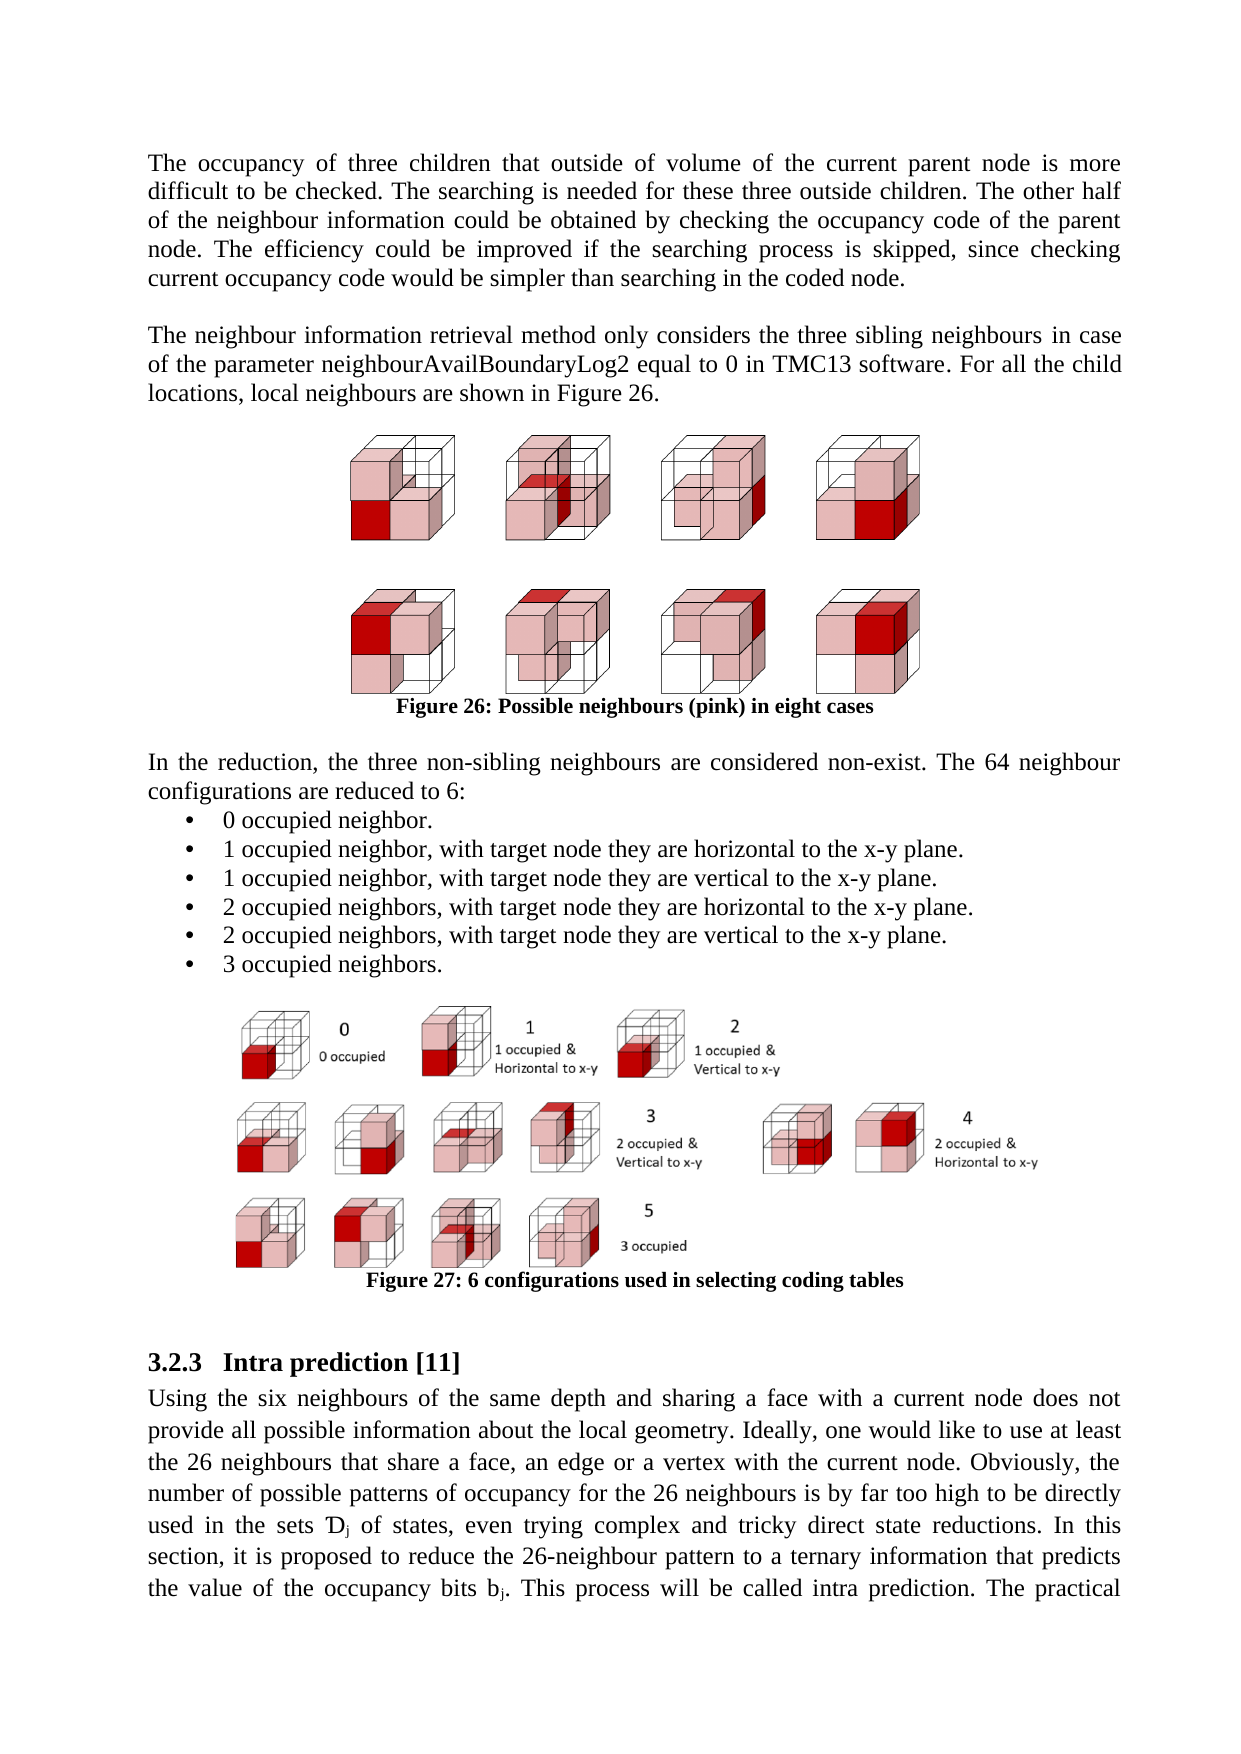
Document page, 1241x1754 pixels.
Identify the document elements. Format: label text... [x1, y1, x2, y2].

list 1 occupied neighbor, with target node they are horizontal to the x-y plane. [185, 834, 1122, 863]
text Figure 26: Possible neighbours (pink) in eight cases [148, 693, 1122, 719]
text Figure 27: 6 configurations used in selecting coding tables [148, 1267, 1122, 1292]
text The neighbour information retrieval method only considers the three sibling neighbours in case of the parameter neighbourAvailBoundaryLog2 equal to 0 in TMC13 software. For all the child locations, local neighbours are shown in Figure 26. [148, 320, 1122, 406]
list 2 occupied neighbors, with target node they are horizontal to the x-y plane. [185, 891, 1122, 920]
picture [235, 1006, 1047, 1268]
text In the reduction, the three non-sibling neighbours are considered non-exist. The 64 neighbour configurations are reduced to 6: [148, 747, 1122, 805]
subtitle Intra prediction [11] [148, 1346, 1122, 1377]
list 1 occupied neighbor, with target node they are vertical to the x-y plane. [185, 863, 1122, 891]
text The occupancy of three children that outside of volume of the current parent node is more difficult to be checked. The searching is needed for these three outside children. The other half of the neighbour information could be obtained by checking the occupancy code of the parent node. The efficiency could be improved if the searching process is skipped, since checking current occupancy code would be simpler than searching in the coded node. [148, 148, 1122, 291]
list 3 occupied neighbors. [185, 949, 1122, 978]
list 2 occupied neighbors, with target node they are vertical to the x-y plane. [185, 920, 1122, 949]
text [148, 1383, 1122, 1602]
list 0 occupied neighbor. [185, 805, 1122, 834]
picture [350, 435, 920, 694]
